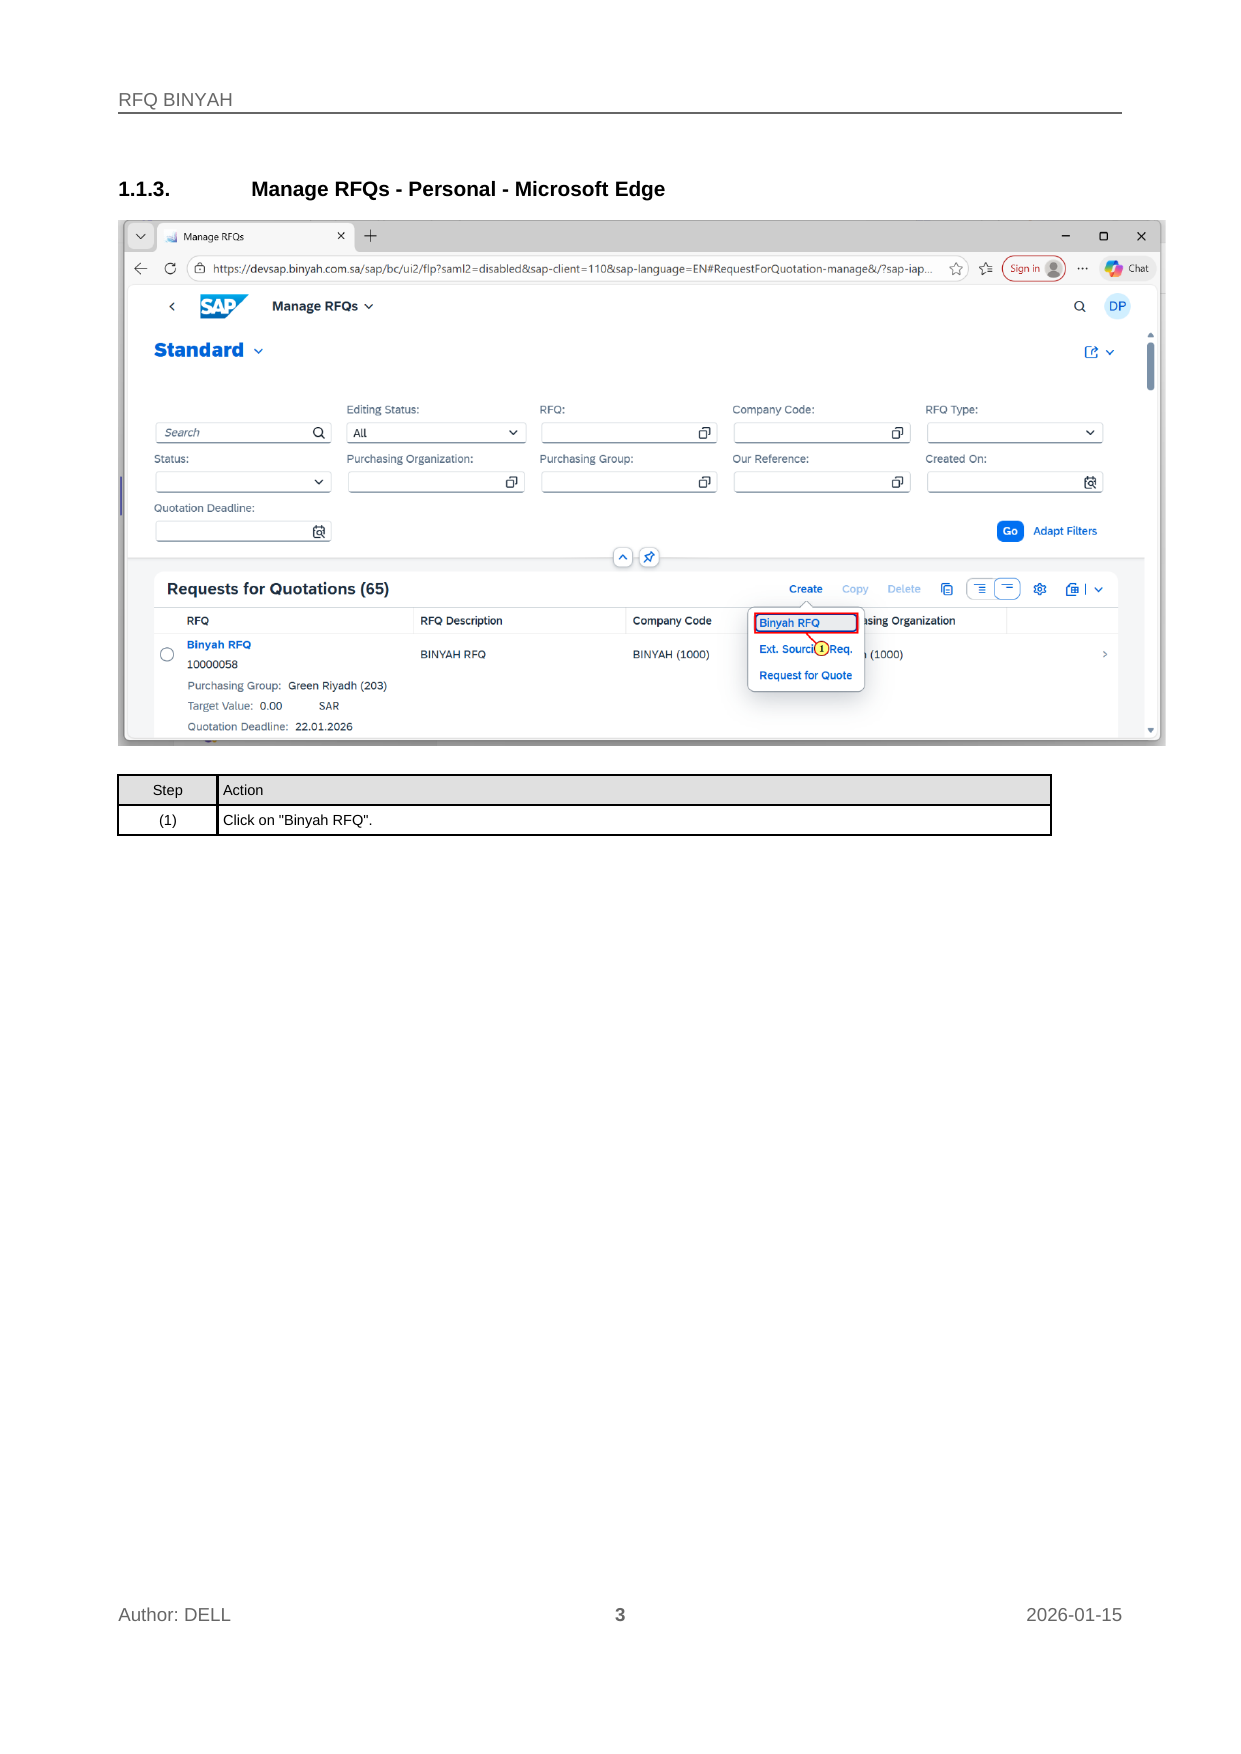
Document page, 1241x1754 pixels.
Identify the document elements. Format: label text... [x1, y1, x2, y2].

picture [118, 220, 1166, 746]
table_header Step [119, 776, 216, 804]
table_header Action [219, 776, 1050, 804]
text Manage RFQs - Personal - Microsoft​ Edge [118, 177, 1122, 201]
table_cell (1) [119, 806, 216, 834]
table_cell Click on "Binyah RFQ". [219, 806, 1050, 834]
